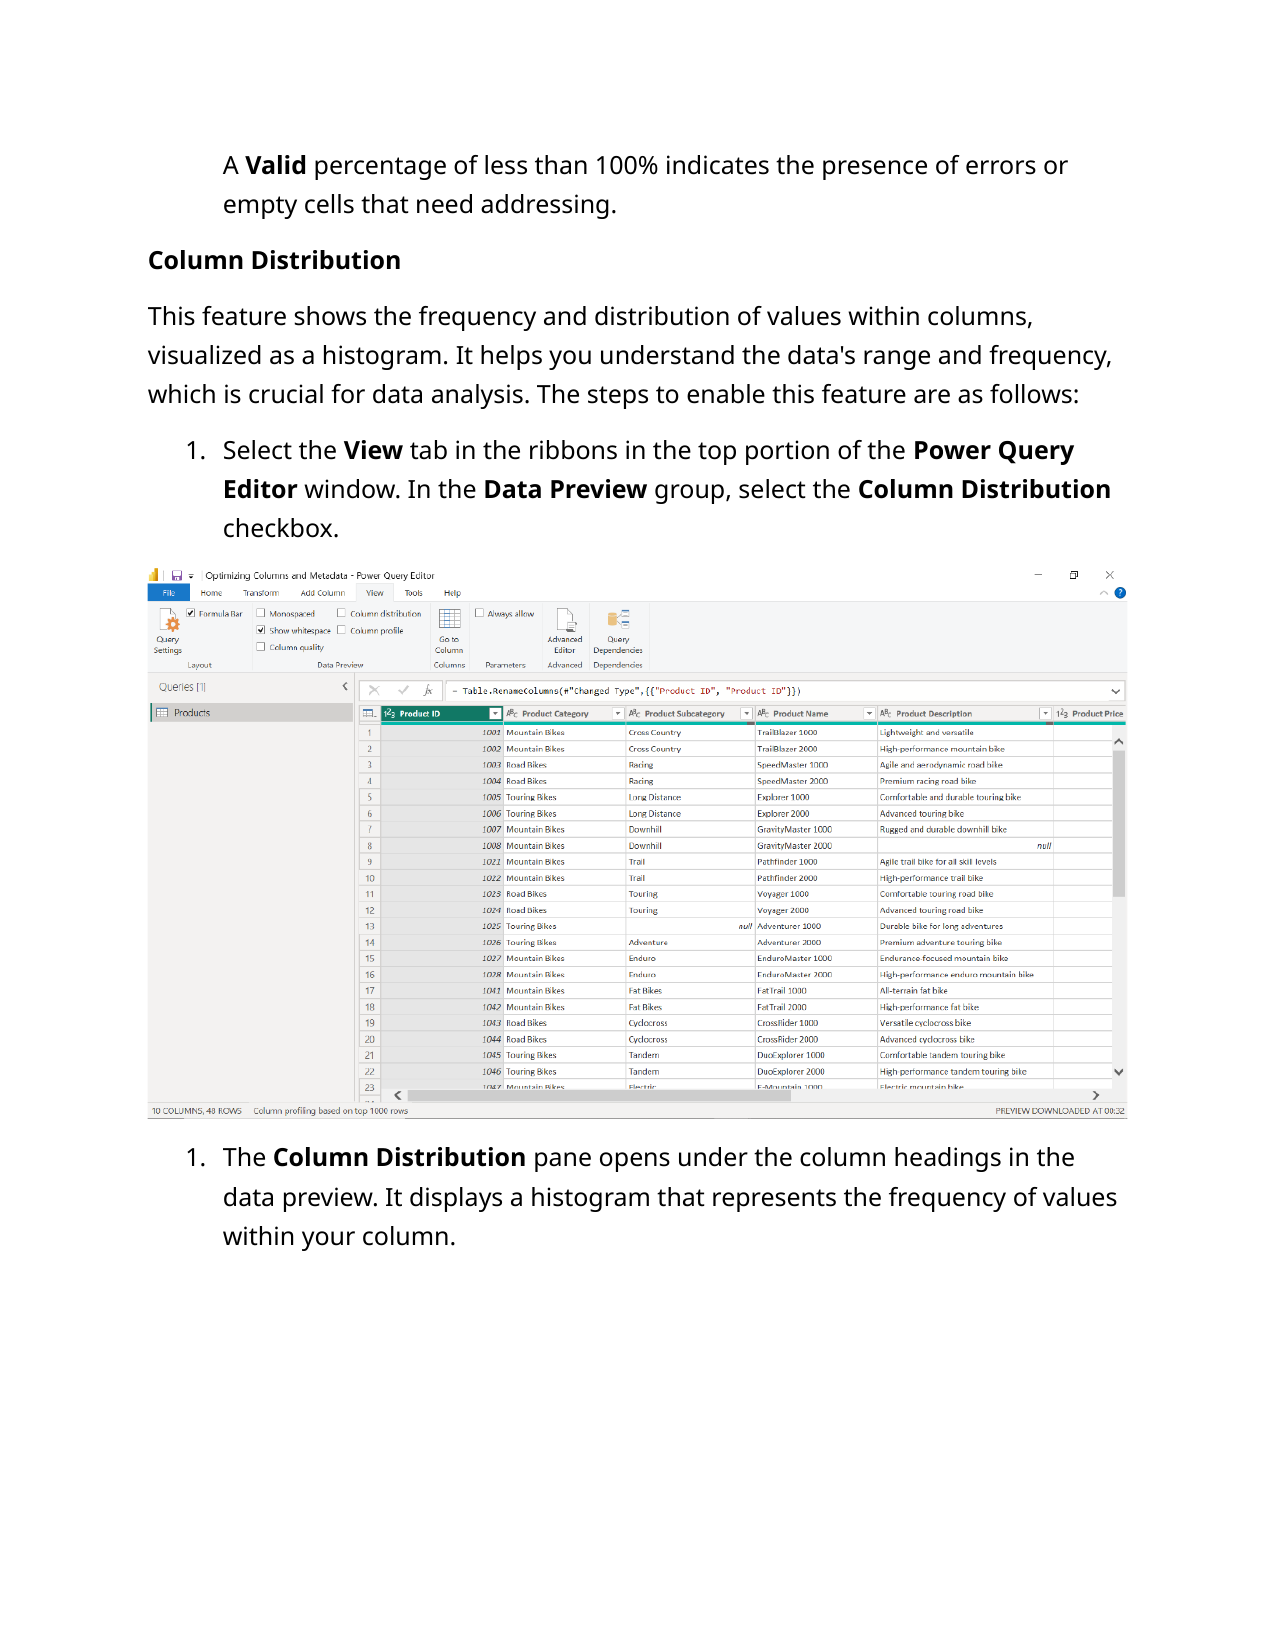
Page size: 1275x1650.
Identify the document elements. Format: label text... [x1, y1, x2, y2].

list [185, 148, 1127, 221]
picture [147, 566, 1128, 1119]
text This feature shows the frequency and distribution of values within columns, visualized as a histogram. It helps you understand the data's range and frequency, which is crucial for data analysis. The steps to enable this feature are as follows: [148, 298, 1127, 411]
text Column Distribution [148, 243, 1127, 277]
list The Column Distribution pane opens under the column headings in the data preview. It displays a histogram that represents the frequency of values within your column. [185, 1140, 1127, 1252]
list Select the View tab in the ribbons in the top portion of the Power Query Editor window. In the Data Preview group, select the Column Distribution checkbox. [185, 433, 1127, 545]
